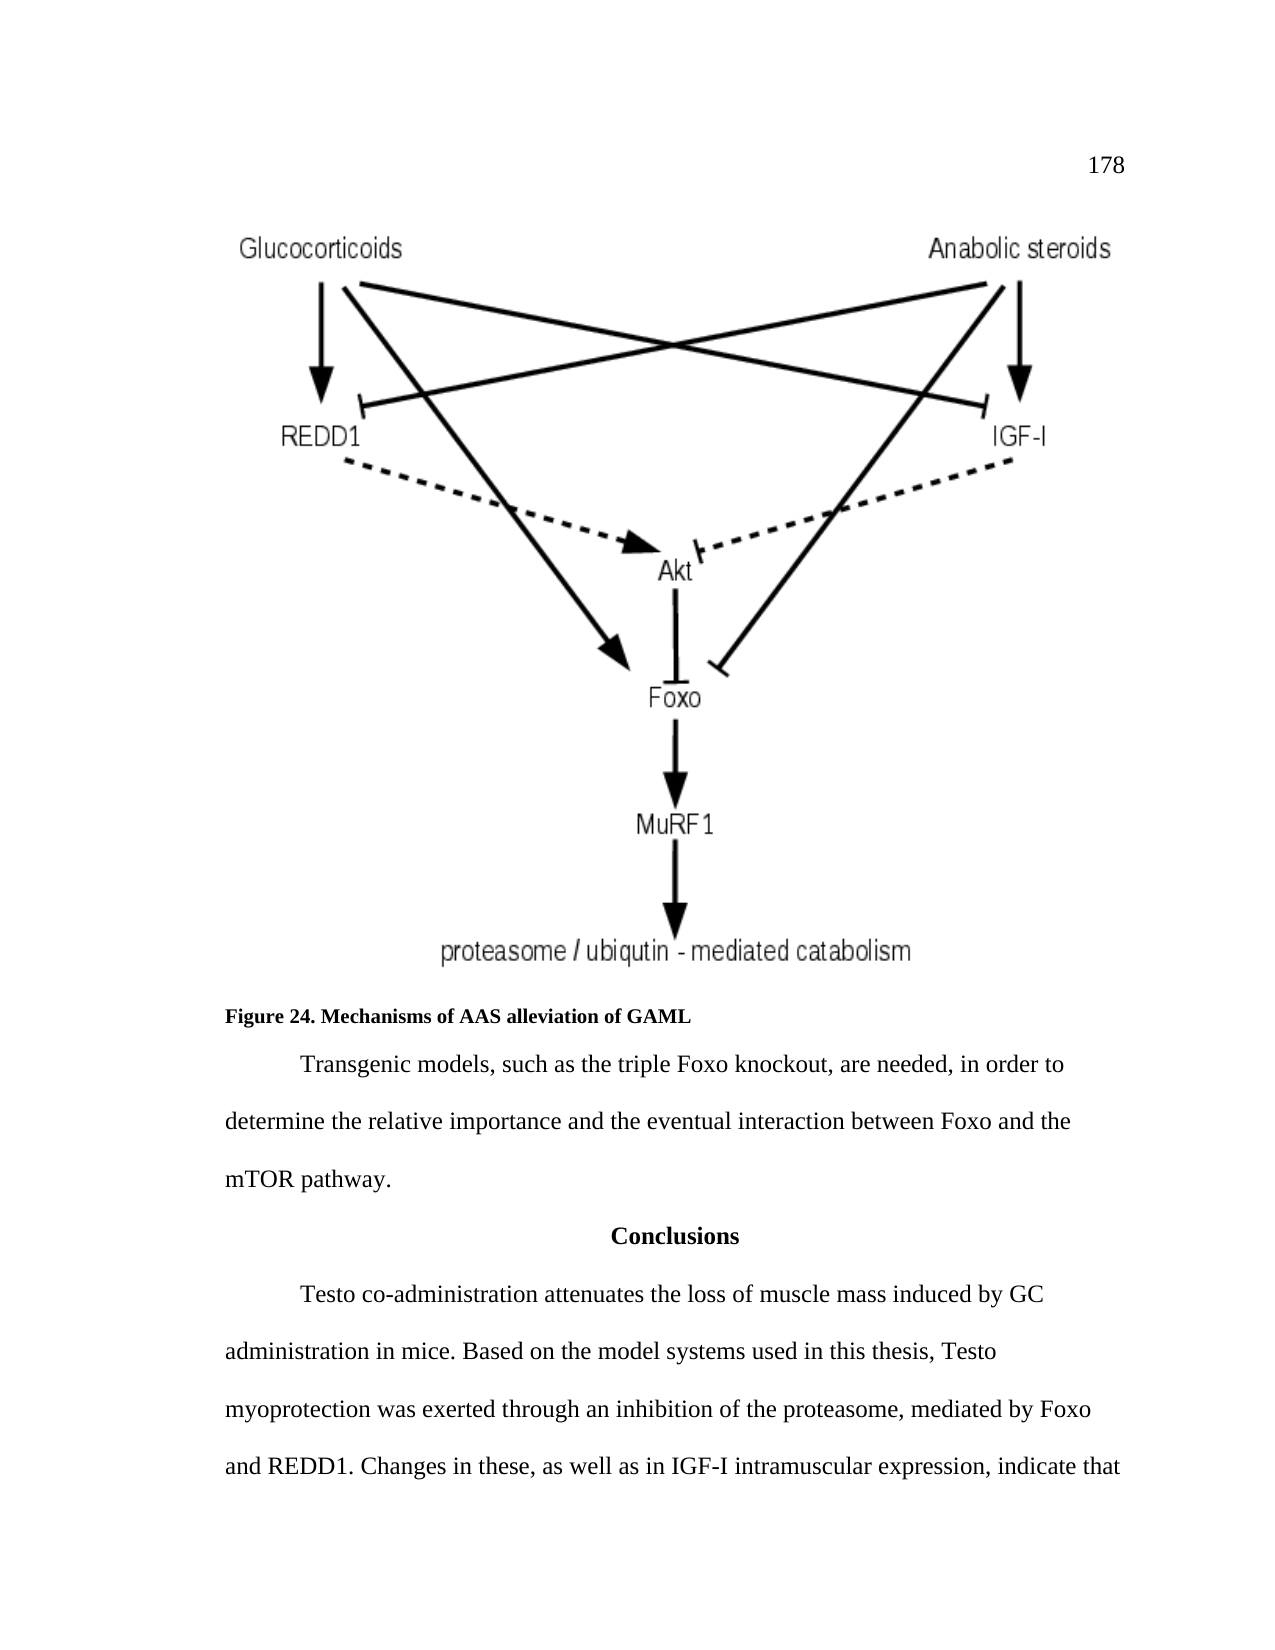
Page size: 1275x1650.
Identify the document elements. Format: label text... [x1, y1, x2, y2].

subtitle Conclusions [225, 1221, 1125, 1250]
text Transgenic models, such as the triple Foxo knockout, are needed, in order to determine the relative importance and the eventual interaction between Foxo and the mTOR pathway. [225, 1049, 1125, 1192]
text Figure 24. Mechanisms of AAS alleviation of GAML [225, 1004, 1125, 1028]
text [225, 1279, 1125, 1480]
picture [225, 225, 1125, 975]
